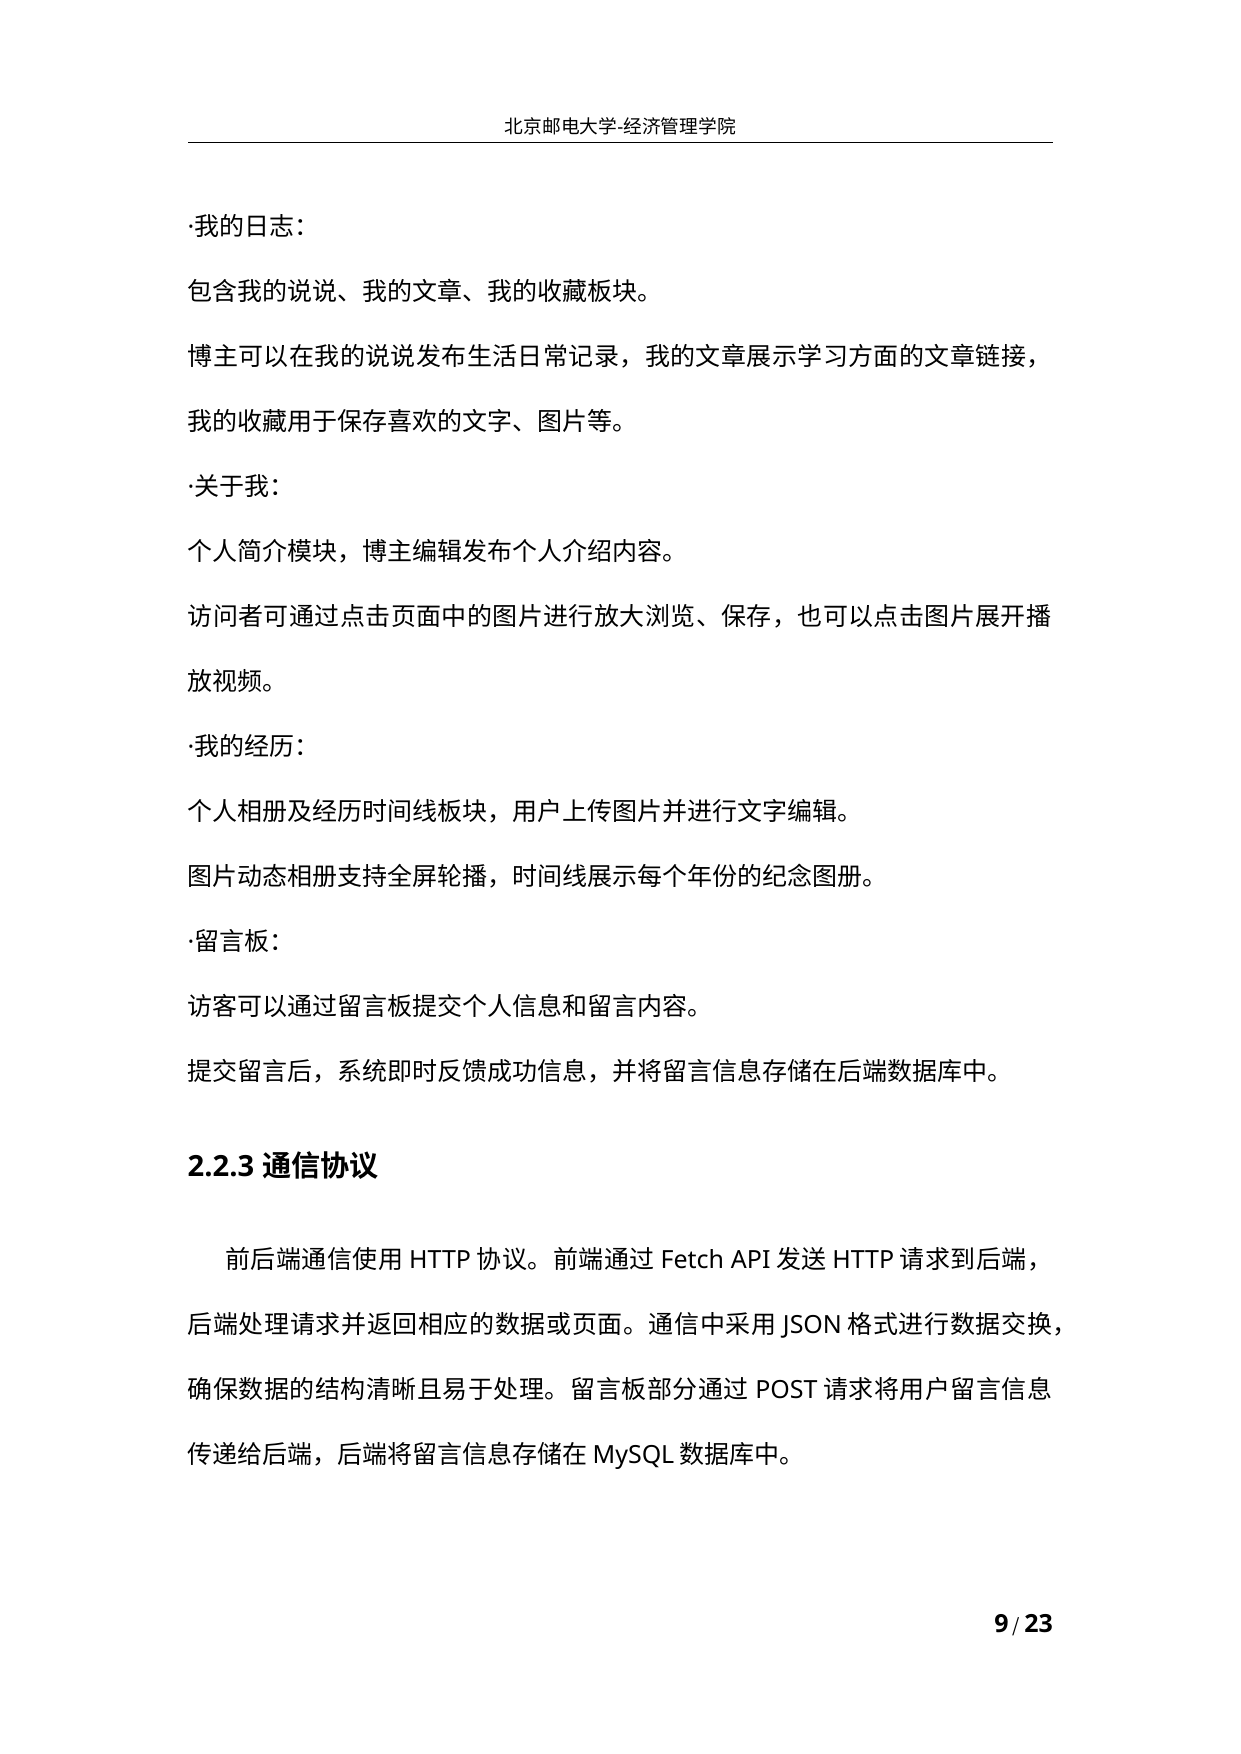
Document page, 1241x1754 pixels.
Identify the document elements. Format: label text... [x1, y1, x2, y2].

text 博主可以在我的说说发布生活日常记录，我的文章展示学习方面的文章链接，我的收藏用于保存喜欢的文字、图片等。 [187, 322, 1053, 452]
text ·我的日志： [187, 192, 1053, 257]
text 个人相册及经历时间线板块，用户上传图片并进行文字编辑。 [187, 777, 1053, 842]
subtitle 2.2.3 通信协议 [187, 1131, 1053, 1196]
text 访问者可通过点击页面中的图片进行放大浏览、保存，也可以点击图片展开播放视频。 [187, 582, 1053, 712]
text 个人简介模块，博主编辑发布个人介绍内容。 [187, 517, 1053, 582]
text 前后端通信使用HTTP协议。前端通过Fetch API发送HTTP请求到后端，后端处理请求并返回相应的数据或页面。通信中采用JSON格式进行数据交换，确保数据的结构清晰且易于处理。留言板部分通过POST请求将用户留言信息传递给后端，后端将留言信息存储在MySQL数据库中。 [187, 1225, 1053, 1485]
text 访客可以通过留言板提交个人信息和留言内容。 [187, 972, 1053, 1037]
text ·关于我： [187, 452, 1053, 517]
text ·我的经历： [187, 712, 1053, 777]
text 包含我的说说、我的文章、我的收藏板块。 [187, 257, 1053, 322]
text ·留言板： [187, 907, 1053, 972]
text 提交留言后，系统即时反馈成功信息，并将留言信息存储在后端数据库中。 [187, 1037, 1053, 1102]
text 图片动态相册支持全屏轮播，时间线展示每个年份的纪念图册。 [187, 842, 1053, 907]
